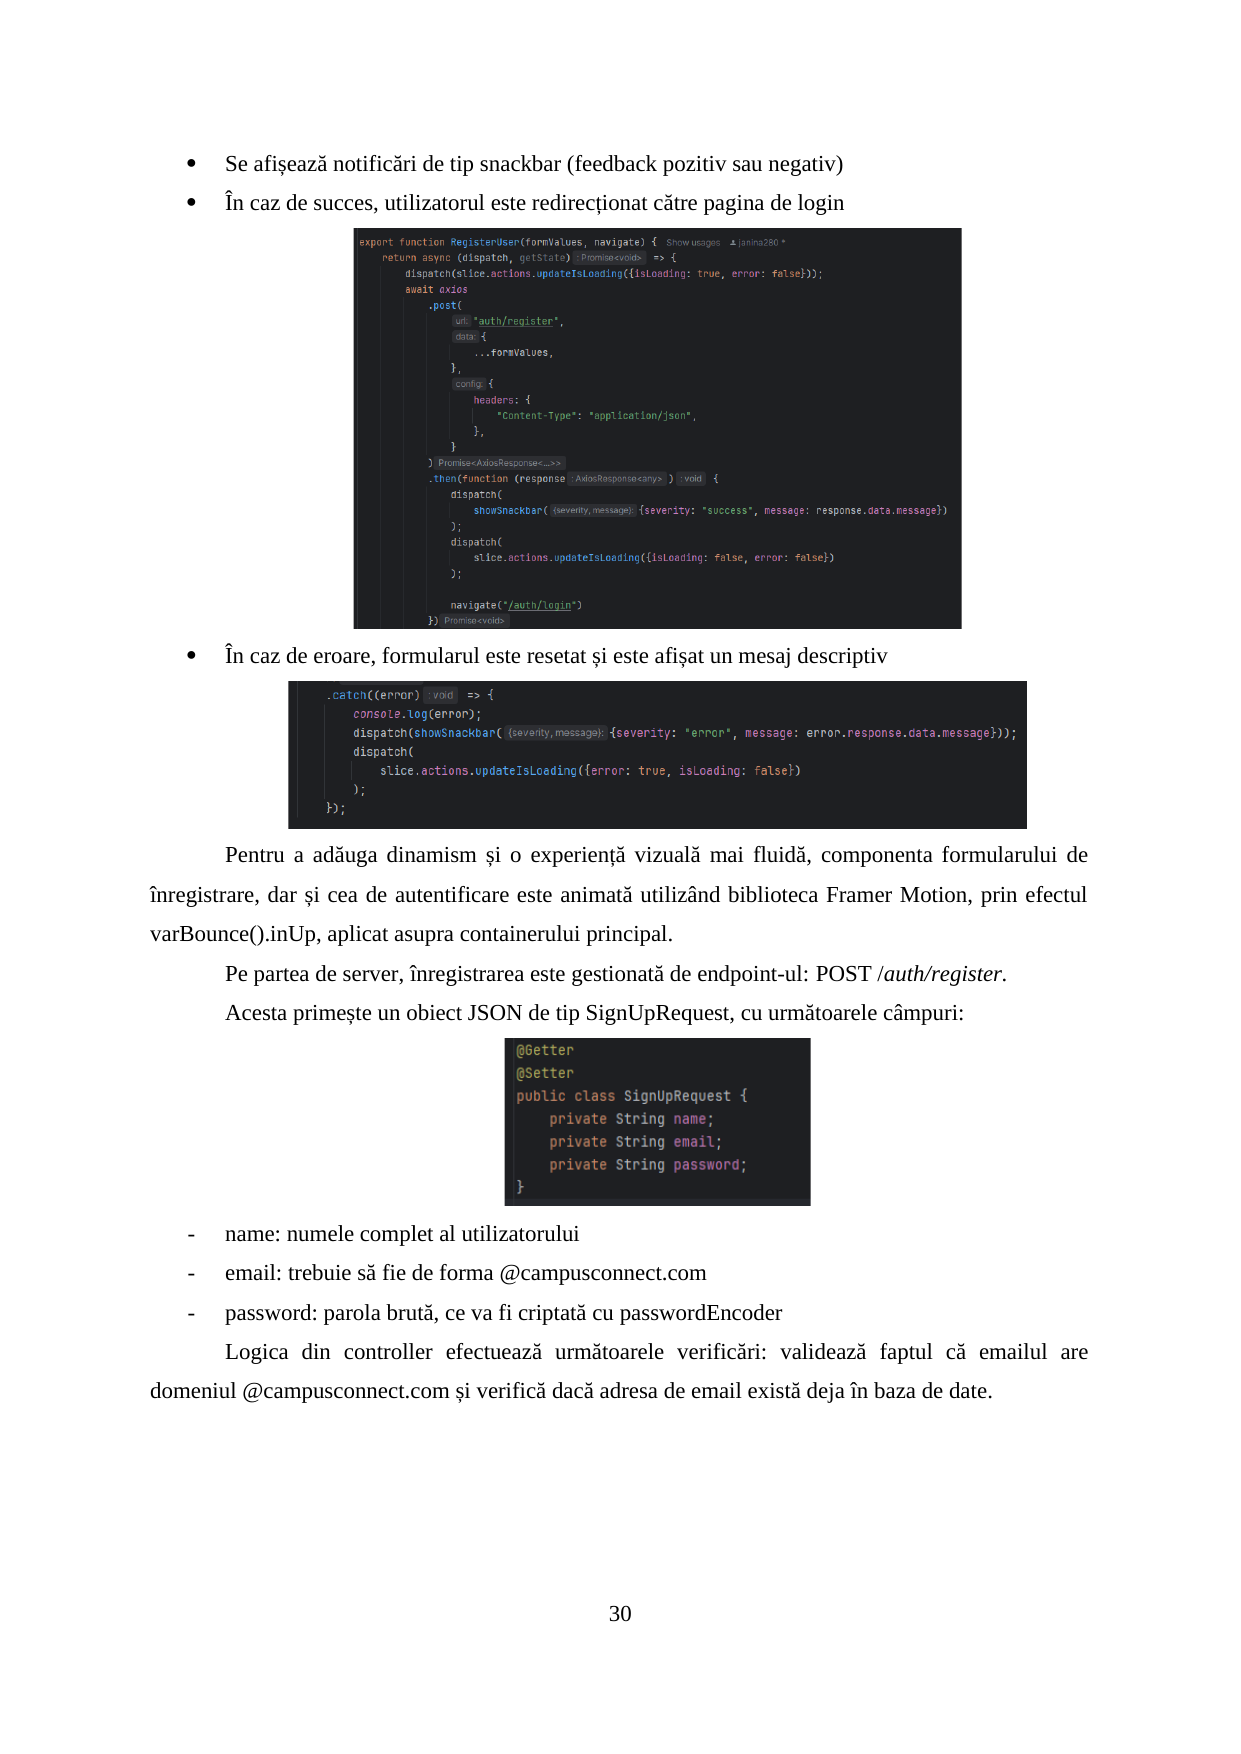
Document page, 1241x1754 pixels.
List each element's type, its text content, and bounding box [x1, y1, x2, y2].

list name: numele complet al utilizatorului [187, 1220, 1090, 1246]
picture [504, 1038, 811, 1206]
list email: trebuie să fie de forma @campusconnect.com [187, 1259, 1090, 1286]
text Logica din controller efectuează următoarele verificări: validează faptul că emailul are domeniul @campusconnect.com și verifică dacă adresa de email există deja în baza de date. [150, 1338, 1090, 1404]
list În caz de eroare, formularul este resetat și este afișat un mesaj descriptiv [187, 642, 1090, 668]
picture [288, 681, 1027, 829]
text Pe partea de server, înregistrarea este gestionată de endpoint-ul: POST /auth/register. [150, 960, 1090, 986]
list Se afișează notificări de tip snackbar (feedback pozitiv sau negativ) [187, 150, 1090, 176]
text Pentru a adăuga dinamism și o experiență vizuală mai fluidă, componenta formularului de înregistrare, dar și cea de autentificare este animată utilizând biblioteca Framer Motion, prin efectul varBounce().inUp, aplicat asupra containerului principal. [150, 842, 1090, 947]
text Acesta primește un obiect JSON de tip SignUpRequest, cu următoarele câmpuri: [150, 999, 1090, 1026]
list În caz de succes, utilizatorul este redirecționat către pagina de login [187, 189, 1090, 216]
list password: parola brută, ce va fi criptată cu passwordEncoder [187, 1299, 1090, 1325]
picture [353, 228, 962, 629]
